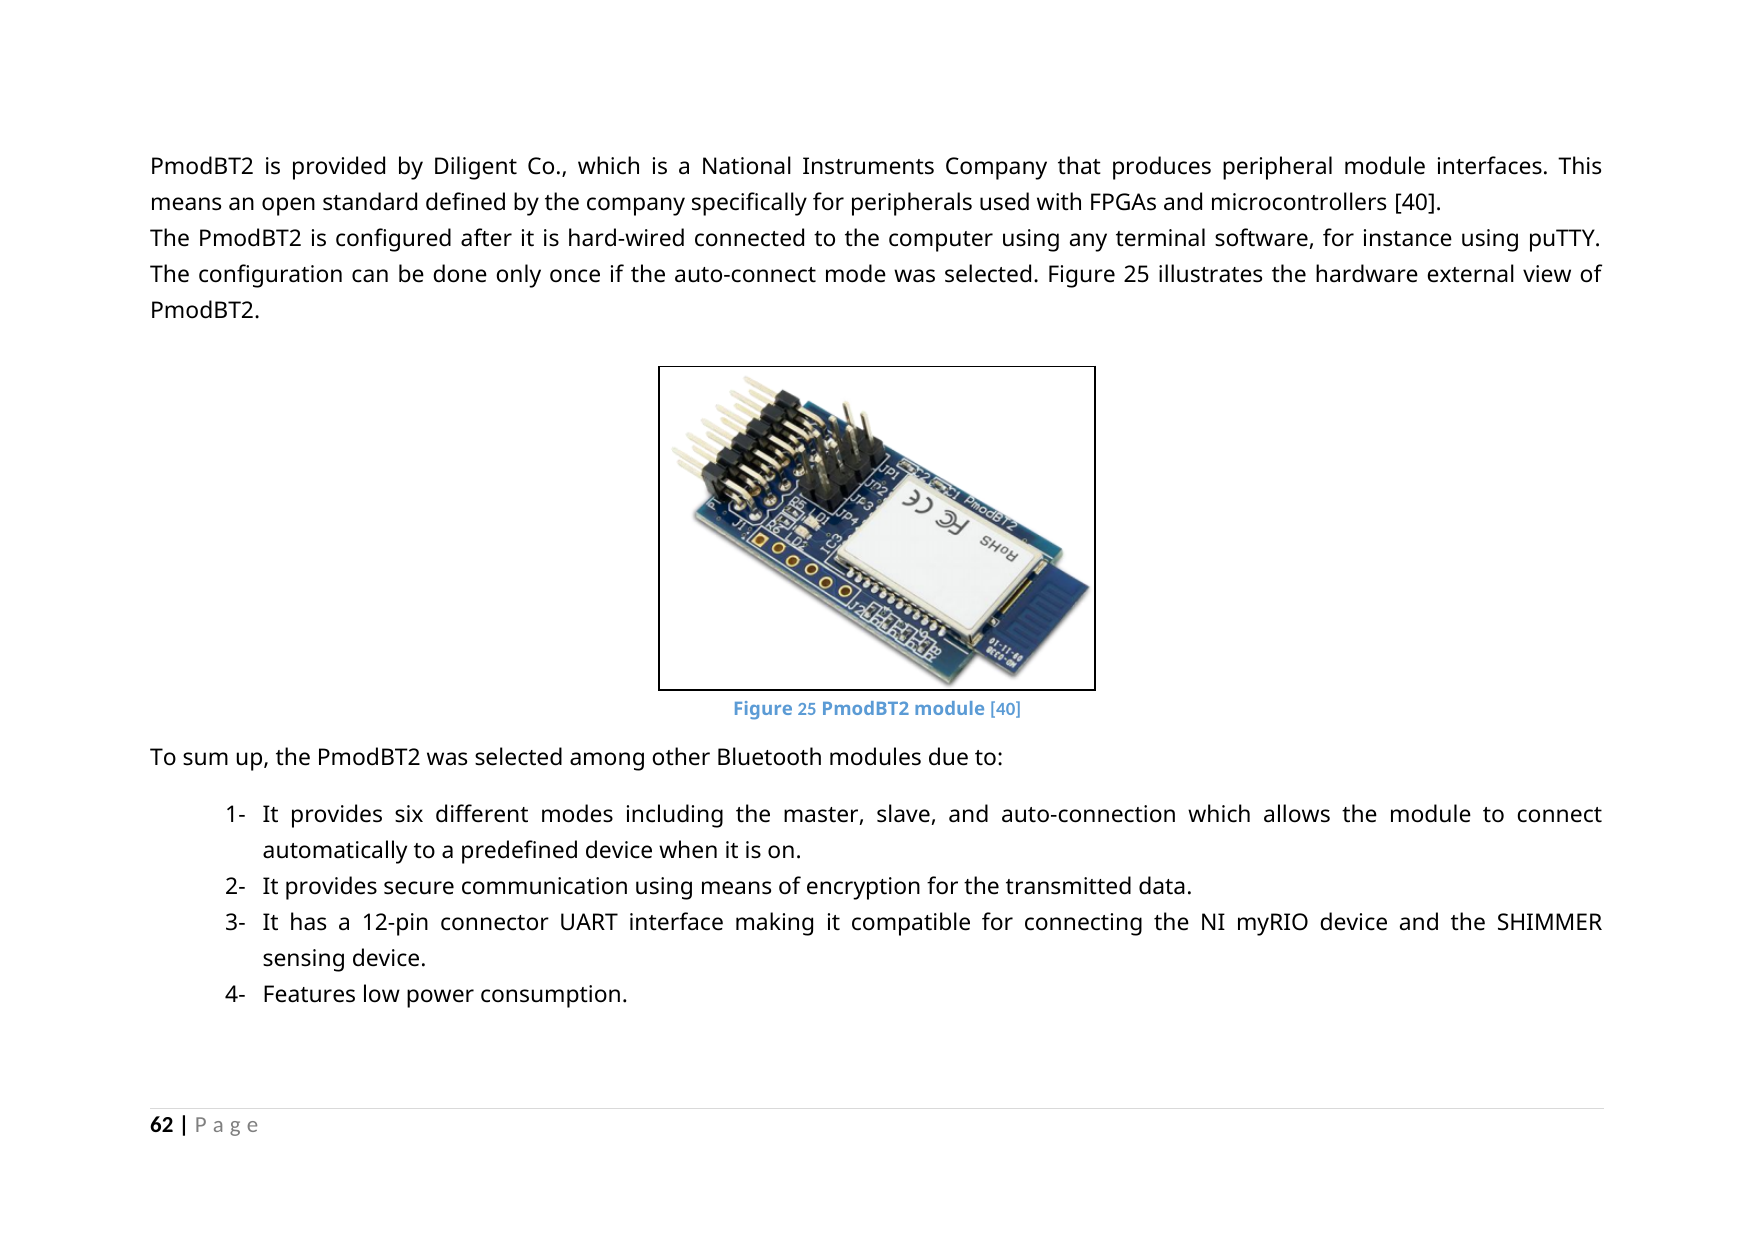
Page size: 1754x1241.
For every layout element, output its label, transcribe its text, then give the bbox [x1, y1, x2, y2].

text To sum up, the PmodBT2 was selected among other Bluetooth modules due to: [150, 741, 1604, 772]
text The PmodBT2 is configured after it is hard-wired connected to the computer using any terminal software, for instance using puTTY. The configuration can be done only once if the auto-connect mode was selected. Figure 25 illustrates the hardware external view of PmodBT2. [150, 222, 1604, 325]
list It has a 12-pin connector UART interface making it compatible for connecting the NI myRIO device and the SHIMMER sensing device. [225, 906, 1604, 973]
text Figure 25 PmodBT2 module [150, 695, 1604, 720]
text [150, 150, 1604, 217]
list It provides six different modes including the master, slave, and auto-connection which allows the module to connect automatically to a predefined device when it is on. [225, 798, 1604, 865]
picture [660, 367, 1094, 689]
list It provides secure communication using means of encryption for the transmitted data. [225, 870, 1604, 901]
list Features low power consumption. [225, 978, 1604, 1009]
